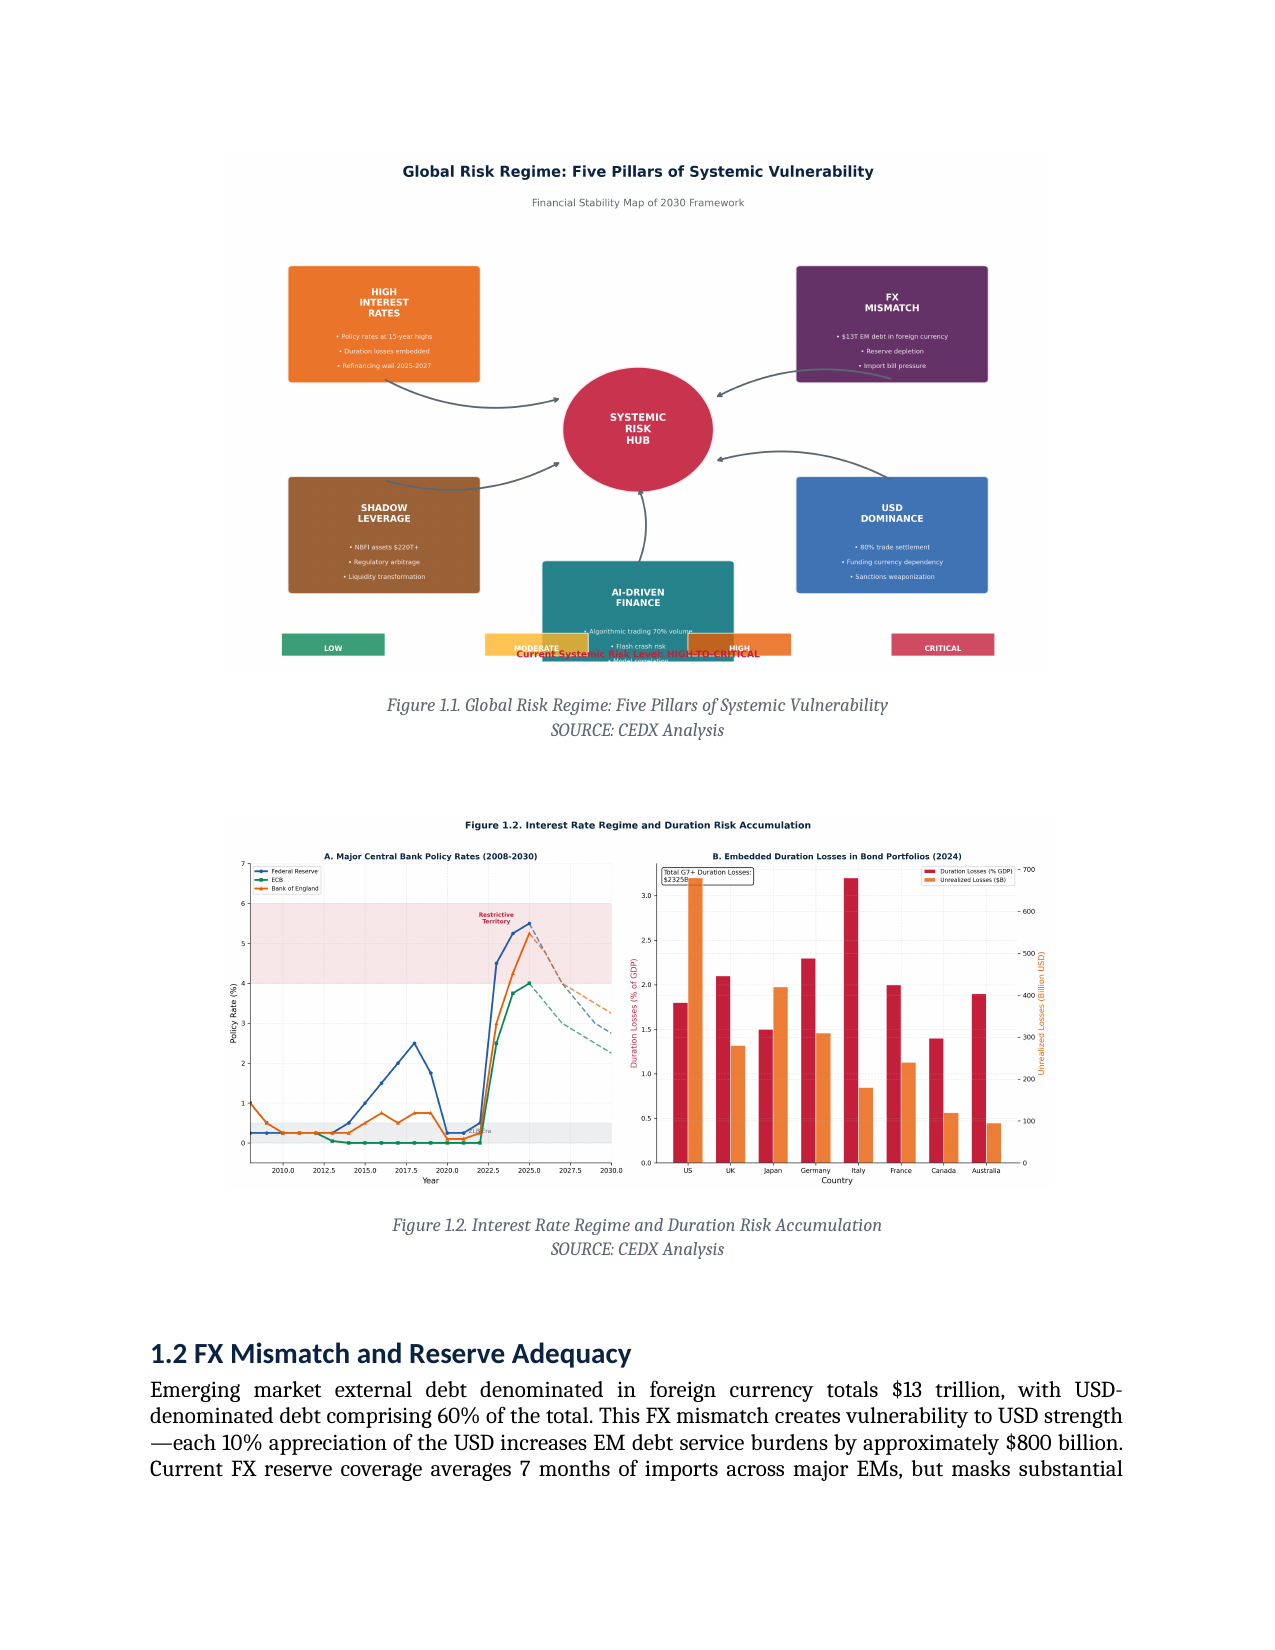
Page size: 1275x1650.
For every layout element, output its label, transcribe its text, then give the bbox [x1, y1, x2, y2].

picture [225, 150, 1050, 671]
subtitle 1.2 FX Mismatch and Reserve Adequacy [150, 1336, 1125, 1371]
text Figure 1.2. Interest Rate Regime and Duration Risk Accumulation SOURCE: CEDX Analysis [150, 1214, 1125, 1261]
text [150, 1377, 1125, 1482]
text Figure 1.1. Global Risk Regime: Five Pillars of Systemic Vulnerability SOURCE: CEDX Analysis [150, 695, 1125, 741]
picture [225, 816, 1050, 1190]
